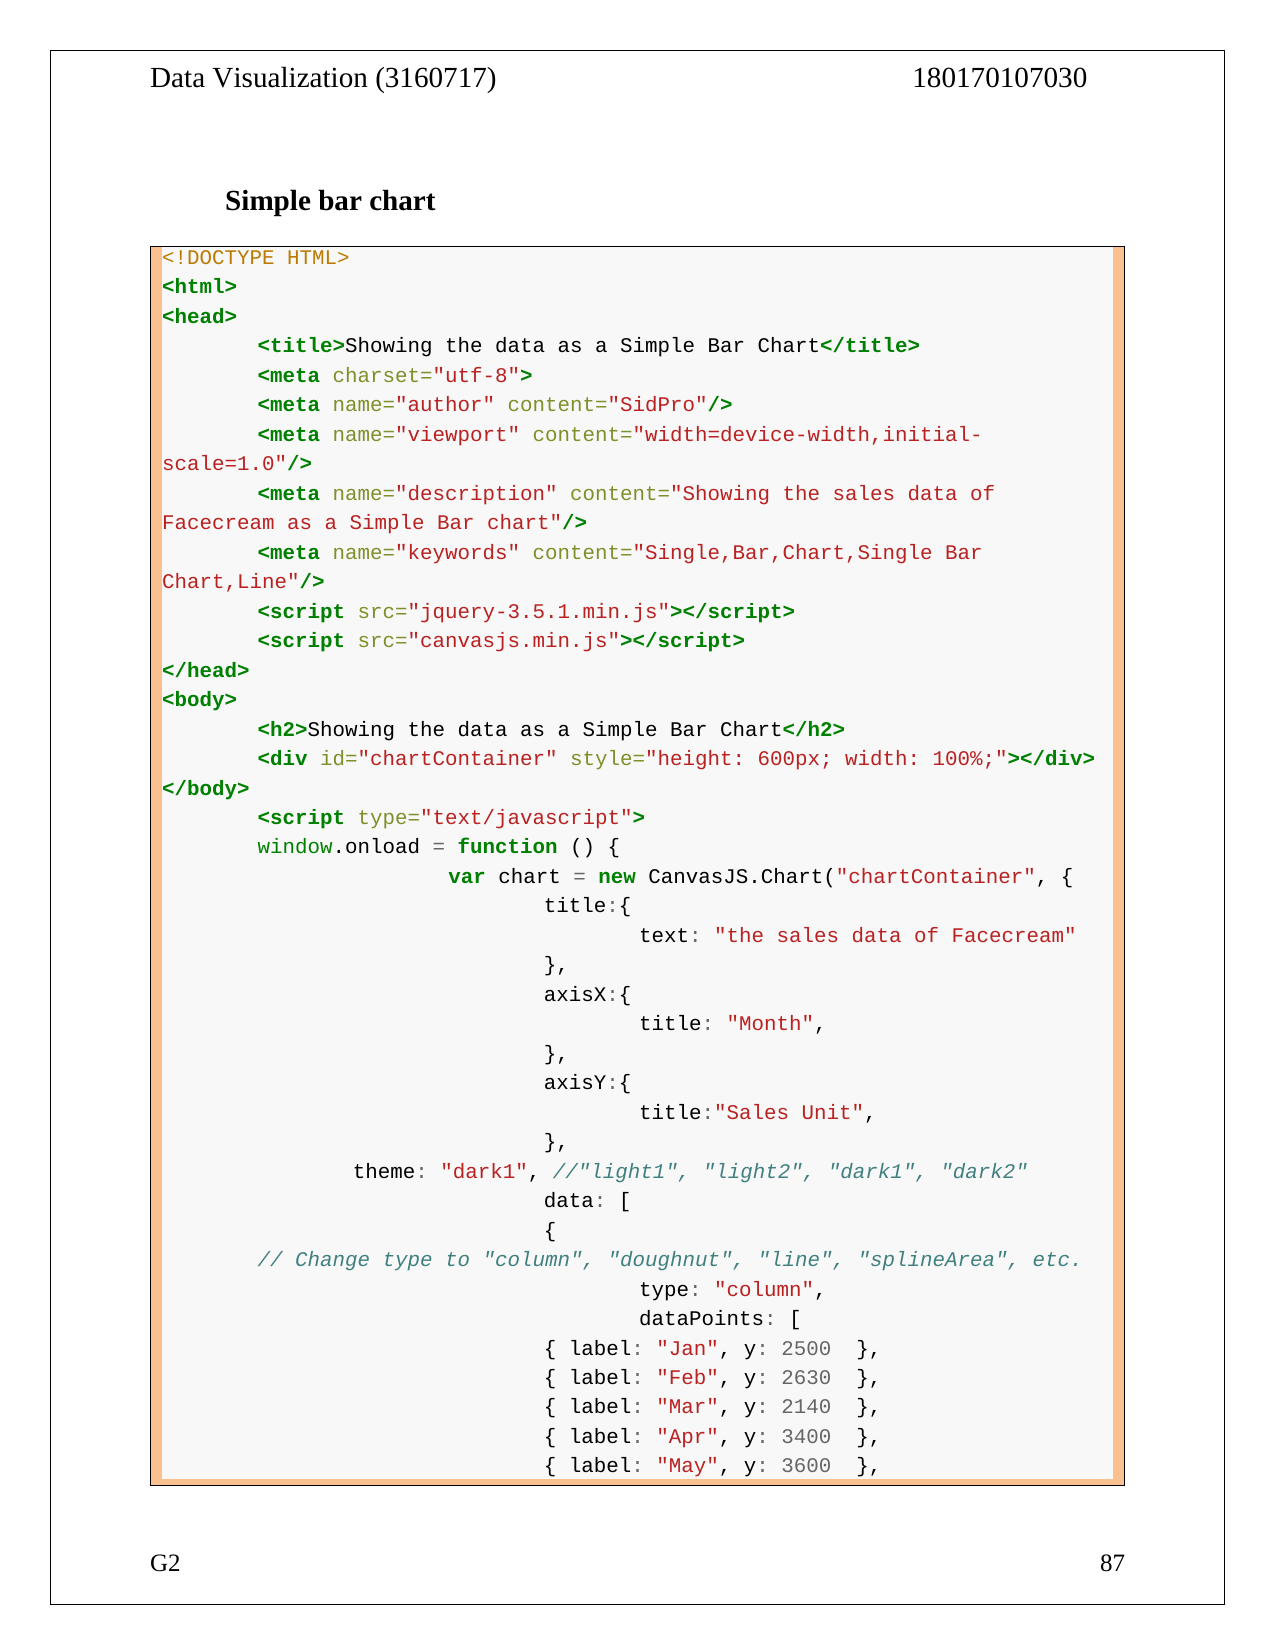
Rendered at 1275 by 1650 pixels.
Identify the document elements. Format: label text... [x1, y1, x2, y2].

list Simple bar chart [225, 183, 1125, 217]
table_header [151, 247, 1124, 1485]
